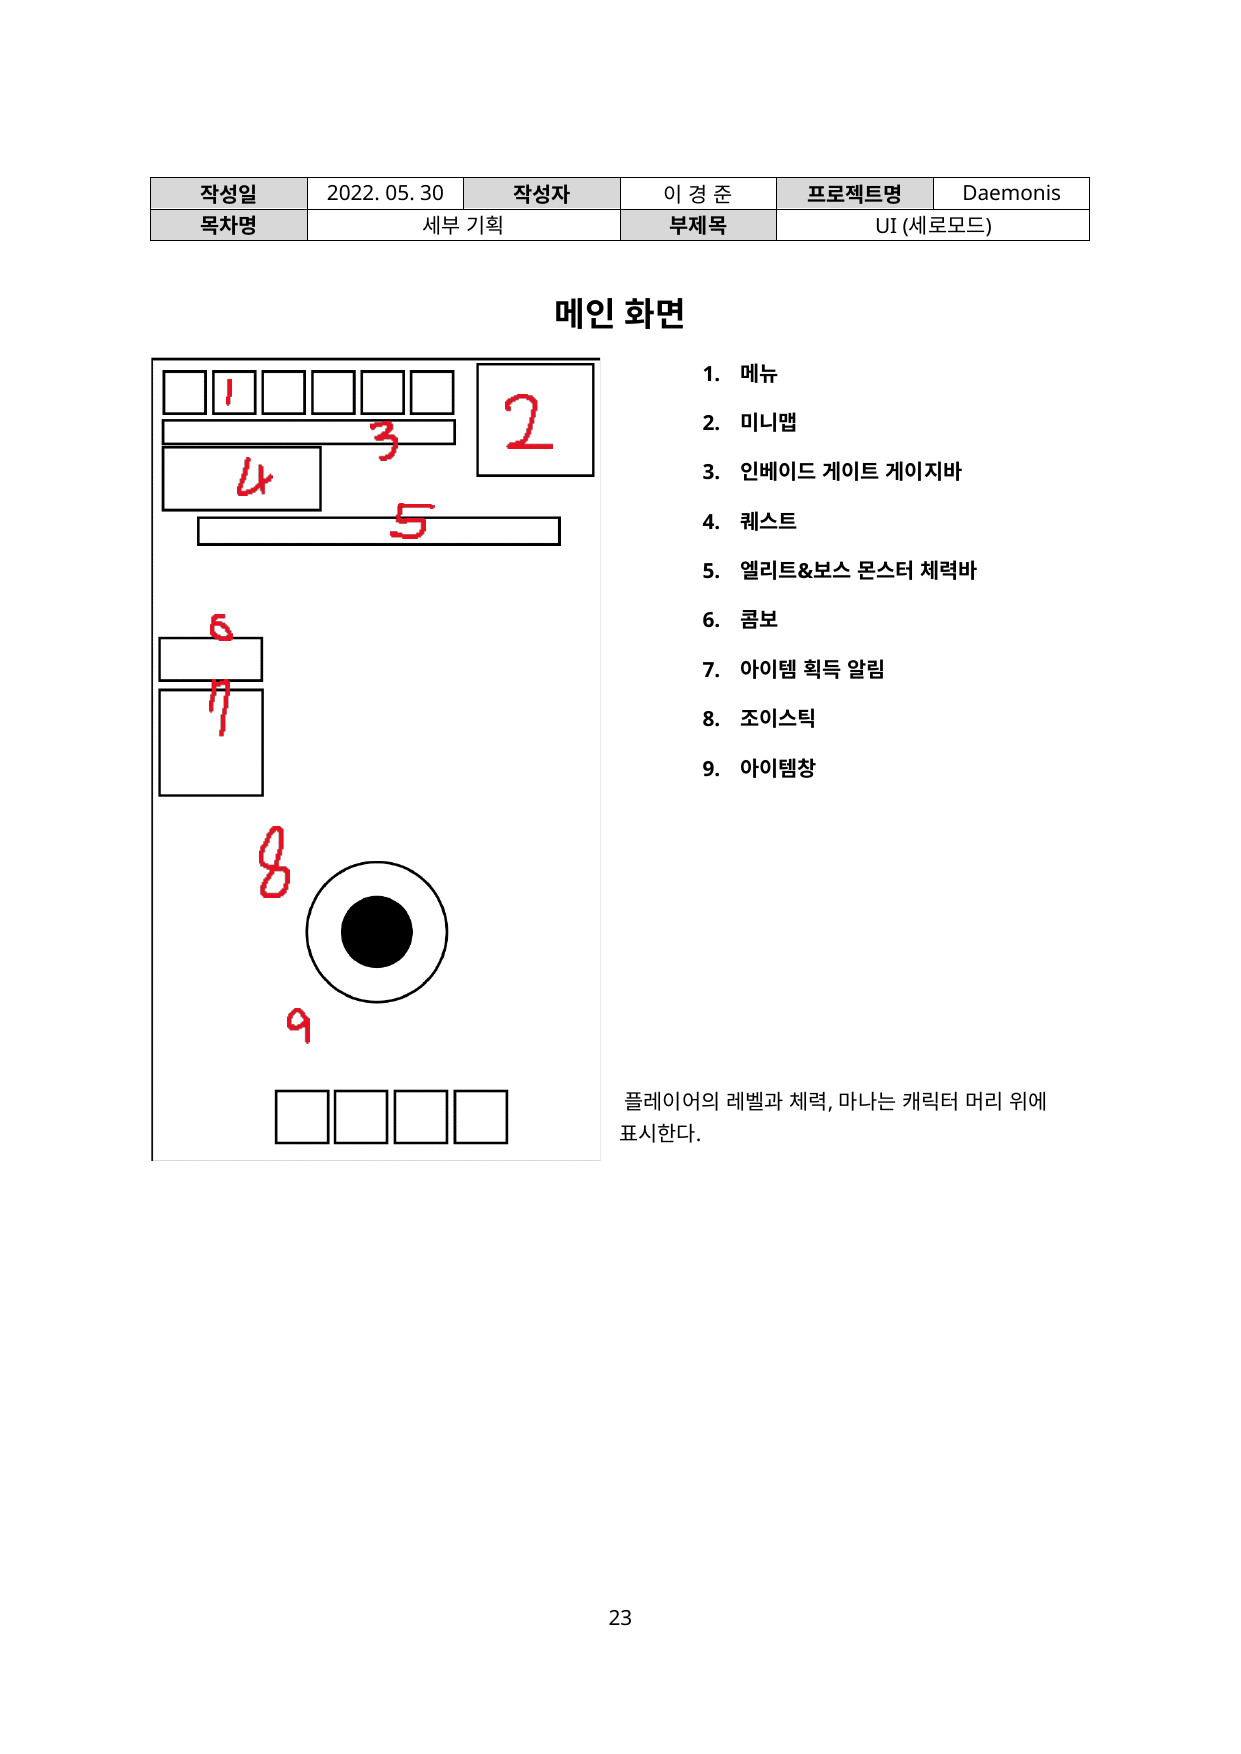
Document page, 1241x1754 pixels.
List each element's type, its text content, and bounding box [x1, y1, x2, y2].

table_header 이 경 준 [621, 178, 776, 208]
list 엘리트&보스 몬스터 체력바 [601, 554, 1090, 585]
table_cell 목차명 [151, 210, 307, 240]
text 플레이어의 레벨과 체력, 마나는 캐릭터 머리 위에 표시한다. [601, 1085, 1090, 1148]
list 아이템창 [601, 752, 1090, 782]
list 퀘스트 [601, 505, 1090, 535]
list 아이템 획득 알림 [601, 653, 1090, 683]
list 메뉴 [601, 357, 1090, 387]
list 콤보 [601, 604, 1090, 634]
list 인베이드 게이트 게이지바 [601, 456, 1090, 486]
table_header Daemonis [934, 178, 1089, 208]
table_cell UI (세로모드) [777, 210, 1089, 240]
table_cell 세부 기획 [308, 210, 620, 240]
table_header 2022. 05. 30 [308, 178, 463, 208]
table_header 프로젝트명 [777, 178, 933, 208]
table_header 작성일 [151, 178, 307, 208]
picture [150, 357, 601, 1158]
list 미니맵 [601, 406, 1090, 437]
text 메인 화면 [150, 288, 1090, 336]
table_cell 부제목 [621, 210, 776, 240]
list 조이스틱 [601, 702, 1090, 733]
table_header 작성자 [464, 178, 620, 208]
